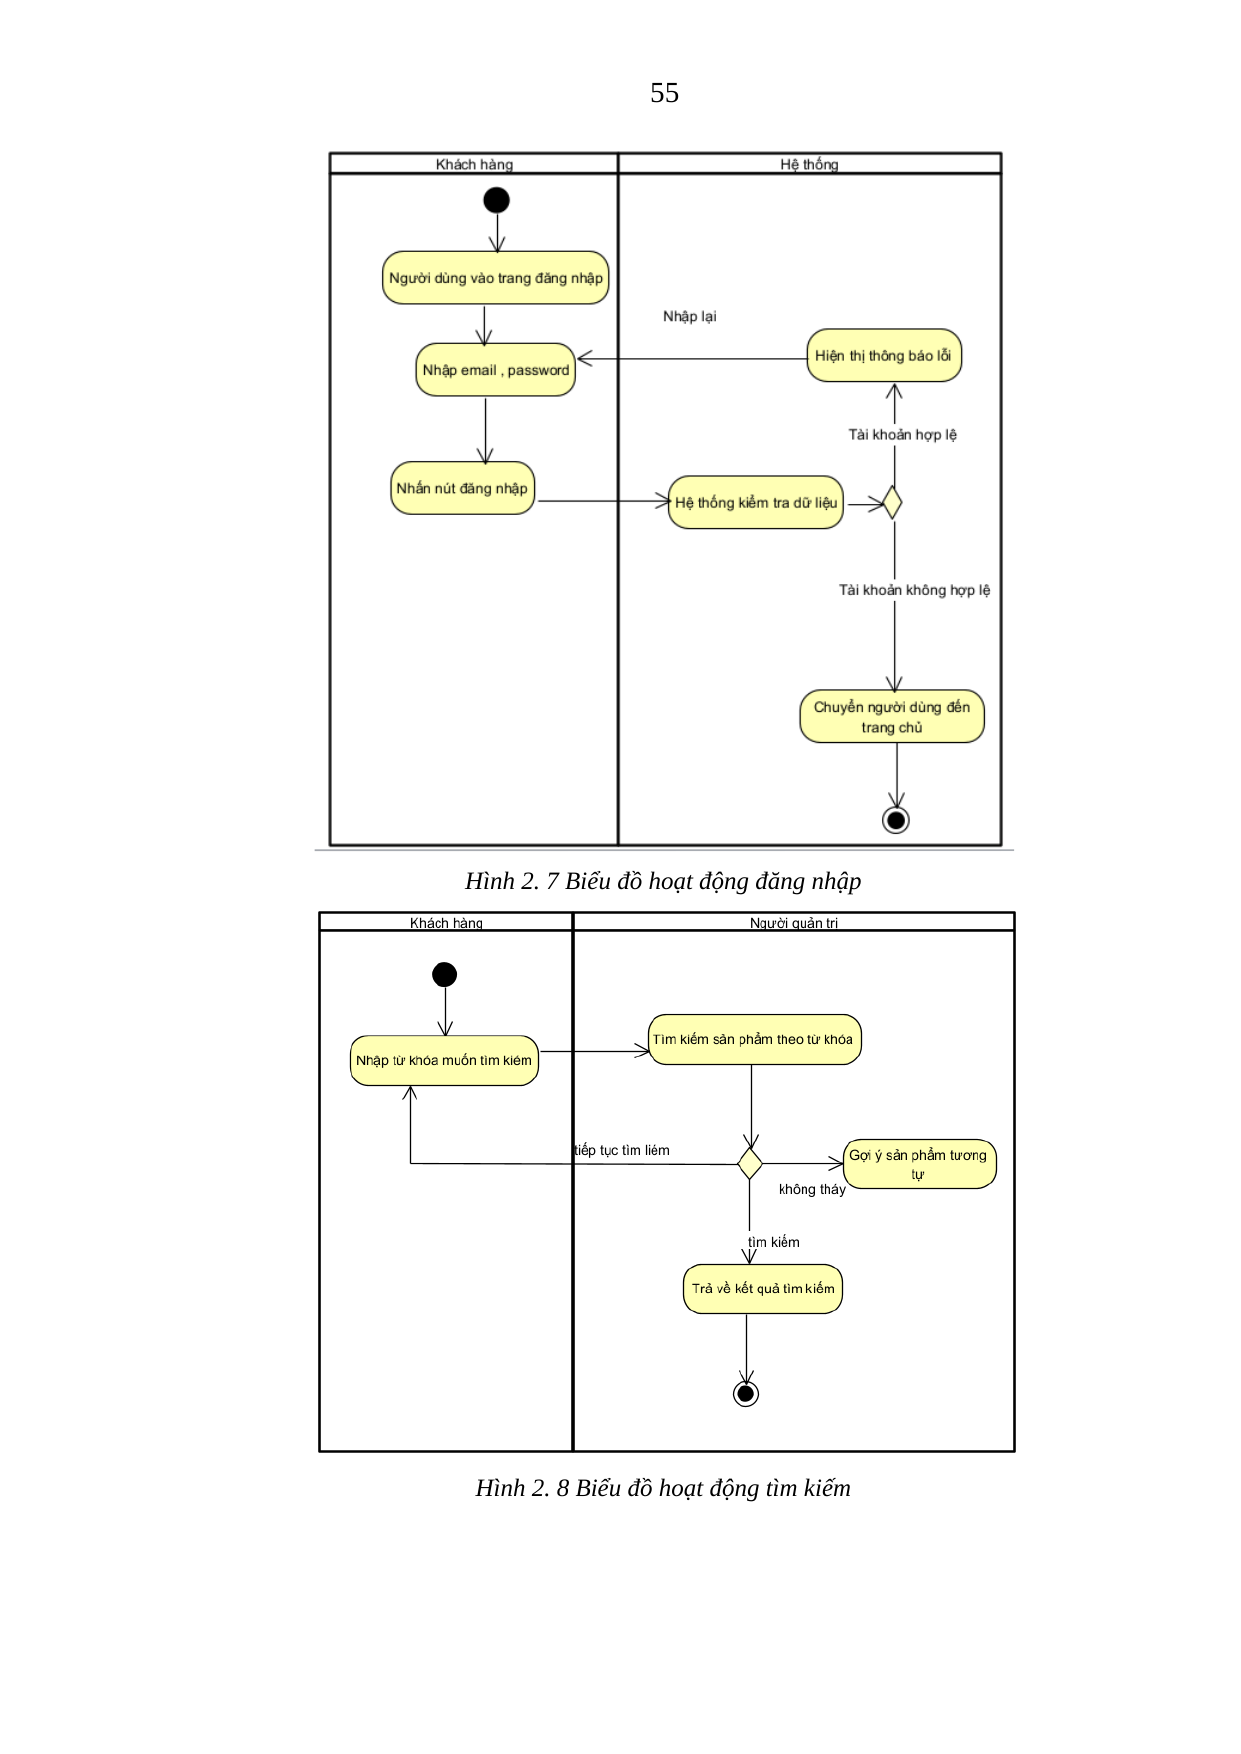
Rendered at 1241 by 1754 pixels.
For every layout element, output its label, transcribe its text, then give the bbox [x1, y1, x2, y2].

text Hình 2. 7 Biểu đồ hoạt động đăng nhập [207, 866, 1122, 894]
picture [314, 148, 1015, 852]
picture [308, 908, 1021, 1459]
text Hình 2. 8 Biểu đồ hoạt động tìm kiếm [207, 1473, 1122, 1502]
